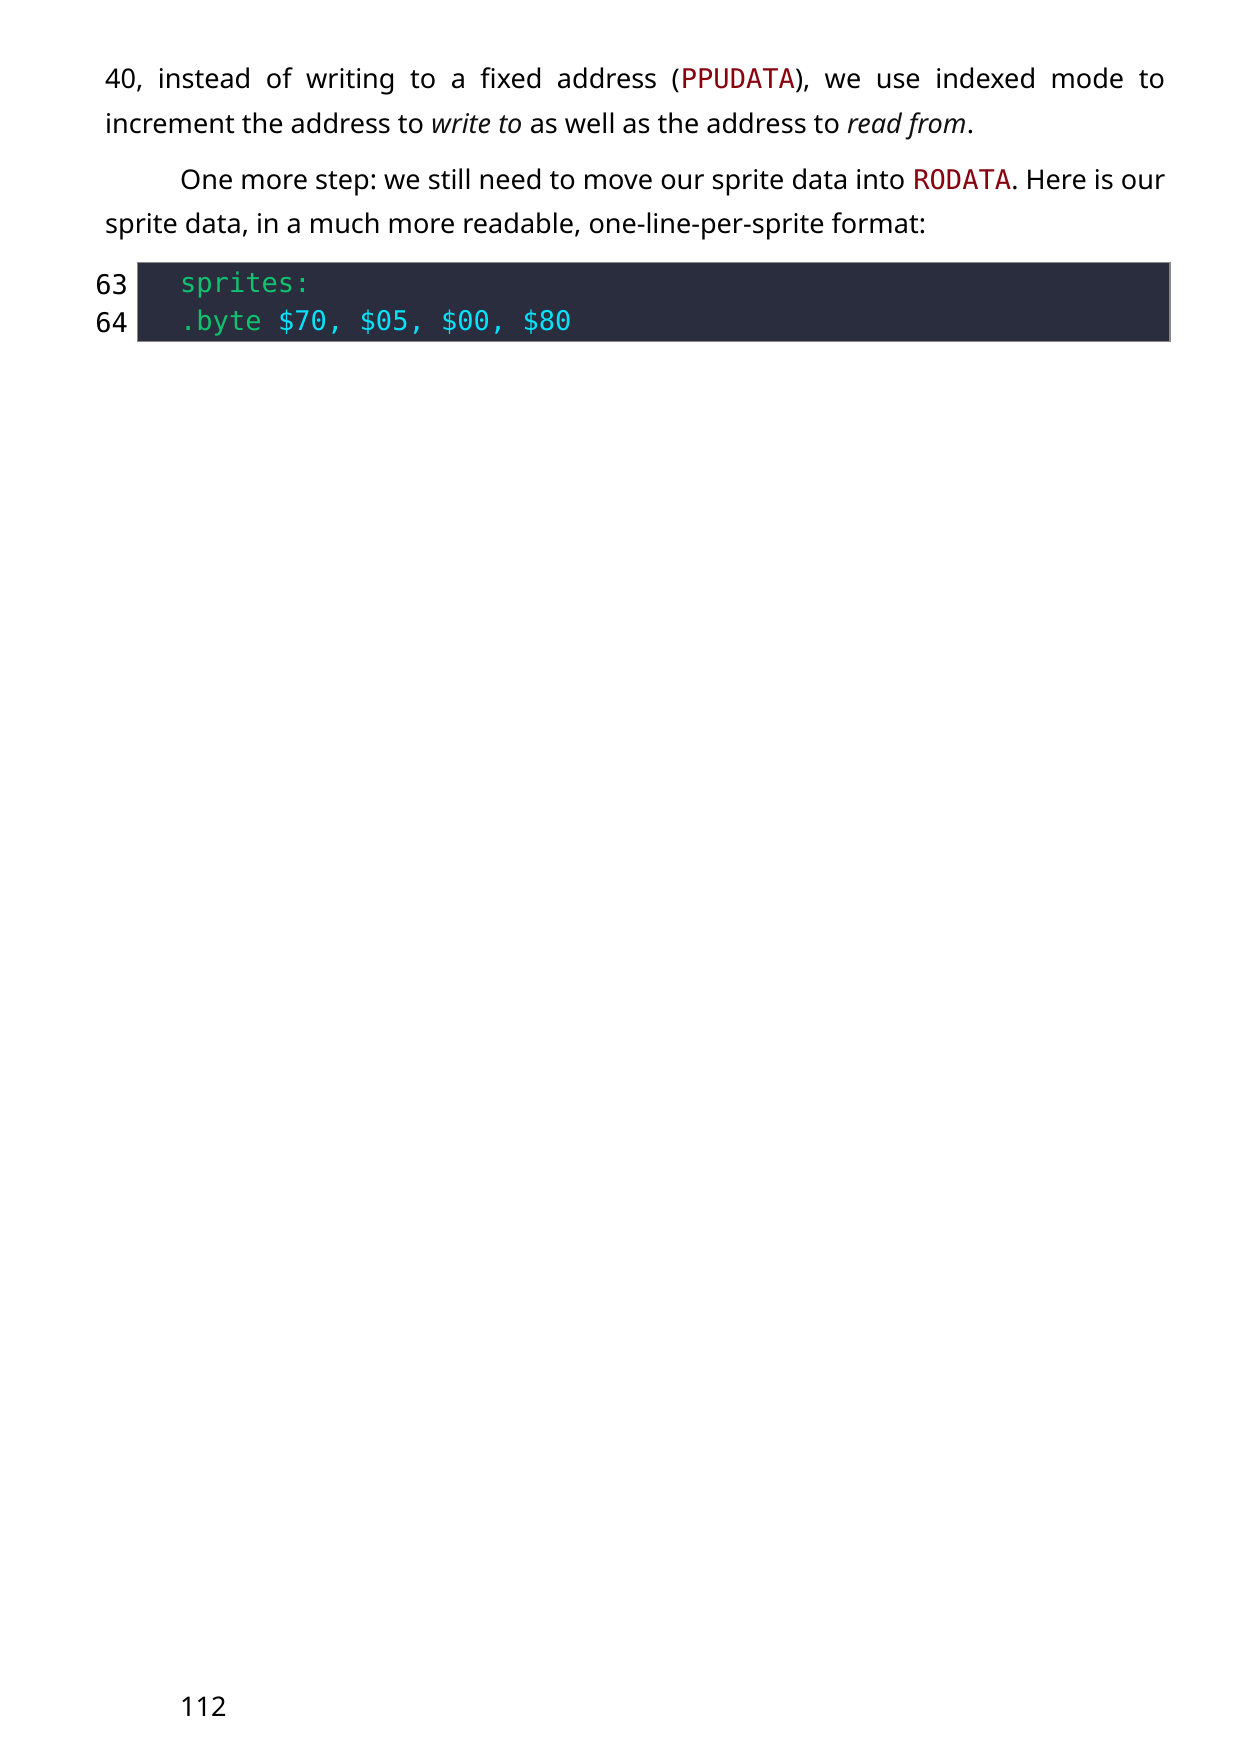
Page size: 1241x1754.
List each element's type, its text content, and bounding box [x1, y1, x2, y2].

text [105, 60, 1165, 141]
text .byte $70, $05, $00, $80 [138, 299, 1169, 341]
text One more step: we still need to move our sprite data into RODATA. Here is our sprite data, in a much more readable, one-line-per-sprite format: [105, 161, 1165, 242]
text sprites: [138, 263, 1169, 299]
